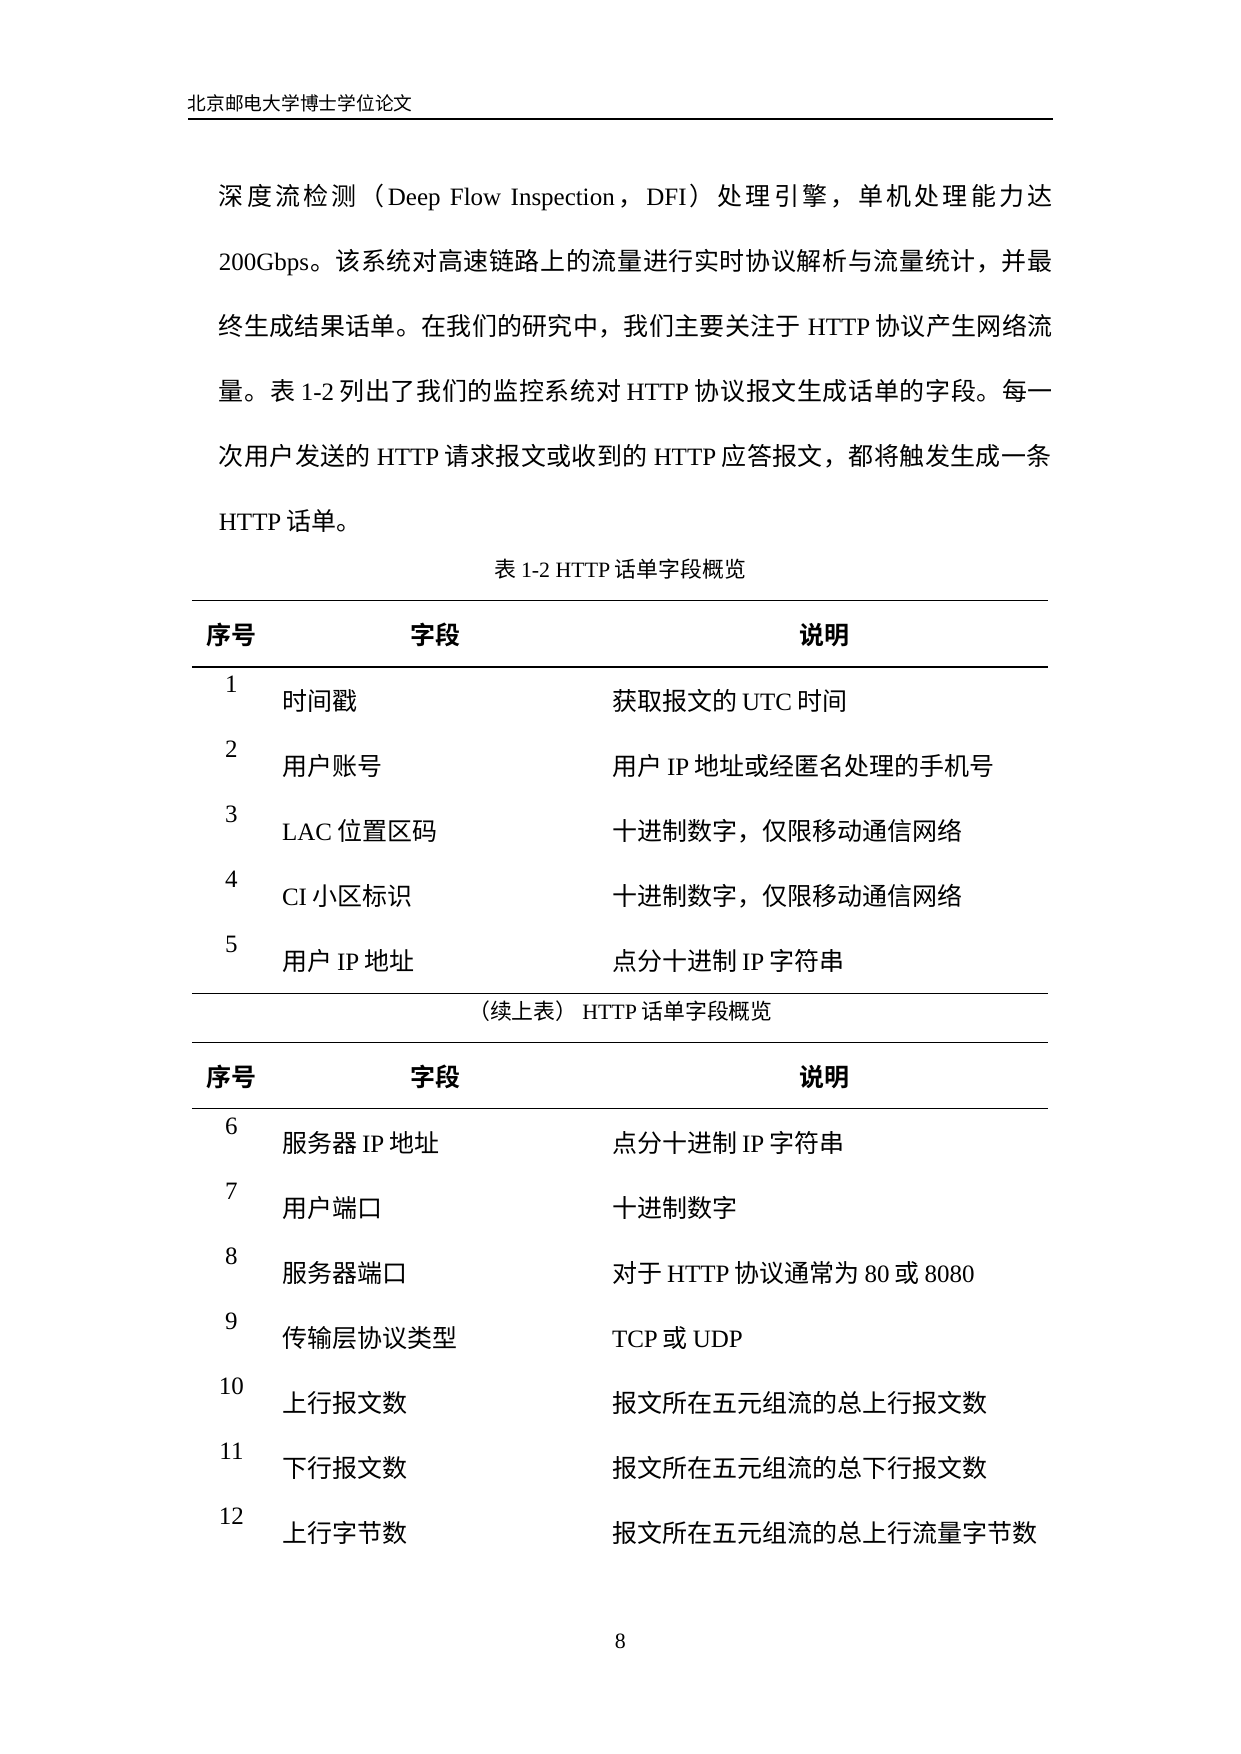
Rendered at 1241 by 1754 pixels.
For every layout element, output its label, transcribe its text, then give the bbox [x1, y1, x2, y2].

table_header 说明 [601, 601, 1048, 666]
table_cell 11 [192, 1434, 271, 1499]
table_cell LAC位置区码 [271, 798, 601, 862]
table_cell TCP或UDP [601, 1304, 1048, 1369]
table_cell 十进制数字 [601, 1174, 1048, 1239]
table_cell 对于HTTP协议通常为80或8080 [601, 1239, 1048, 1304]
table_cell 时间戳 [271, 668, 601, 732]
table_cell 服务器端口 [271, 1239, 601, 1304]
table_cell 服务器IP地址 [271, 1109, 601, 1174]
table_cell 下行报文数 [271, 1434, 601, 1499]
table_cell 2 [192, 733, 271, 797]
table_header 序号 [192, 601, 271, 666]
table_cell 点分十进制IP字符串 [601, 928, 1048, 992]
table_cell 4 [192, 863, 271, 927]
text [219, 162, 1053, 552]
table_header 说明 [601, 1043, 1048, 1108]
table_cell 十进制数字，仅限移动通信网络 [601, 863, 1048, 927]
table_cell 上行字节数 [271, 1499, 601, 1564]
table_cell 8 [192, 1239, 271, 1304]
table_cell 用户IP地址或经匿名处理的手机号 [601, 733, 1048, 797]
table_cell 1 [192, 668, 271, 732]
table_cell 6 [192, 1109, 271, 1174]
table_cell 传输层协议类型 [271, 1304, 601, 1369]
table_cell 3 [192, 798, 271, 862]
table_cell 十进制数字，仅限移动通信网络 [601, 798, 1048, 862]
table_cell 用户IP地址 [271, 928, 601, 992]
table_cell 报文所在五元组流的总上行流量字节数 [601, 1499, 1048, 1564]
table_cell 获取报文的UTC时间 [601, 668, 1048, 732]
table_cell 10 [192, 1369, 271, 1434]
table_cell 报文所在五元组流的总上行报文数 [601, 1369, 1048, 1434]
table_header 字段 [271, 1043, 601, 1108]
table_cell 用户端口 [271, 1174, 601, 1239]
table_header 字段 [271, 601, 601, 666]
table_header 序号 [192, 1043, 271, 1108]
table_cell 点分十进制IP字符串 [601, 1109, 1048, 1174]
table_cell 5 [192, 928, 271, 992]
table_cell 7 [192, 1174, 271, 1239]
table_cell 上行报文数 [271, 1369, 601, 1434]
text （续上表） HTTP话单字段概览 [187, 993, 1053, 1026]
table_cell 9 [192, 1304, 271, 1369]
table_cell 报文所在五元组流的总下行报文数 [601, 1434, 1048, 1499]
text 表1-2 HTTP话单字段概览 [187, 552, 1053, 584]
table_cell CI小区标识 [271, 863, 601, 927]
table_cell 12 [192, 1499, 271, 1564]
table_cell 用户账号 [271, 733, 601, 797]
